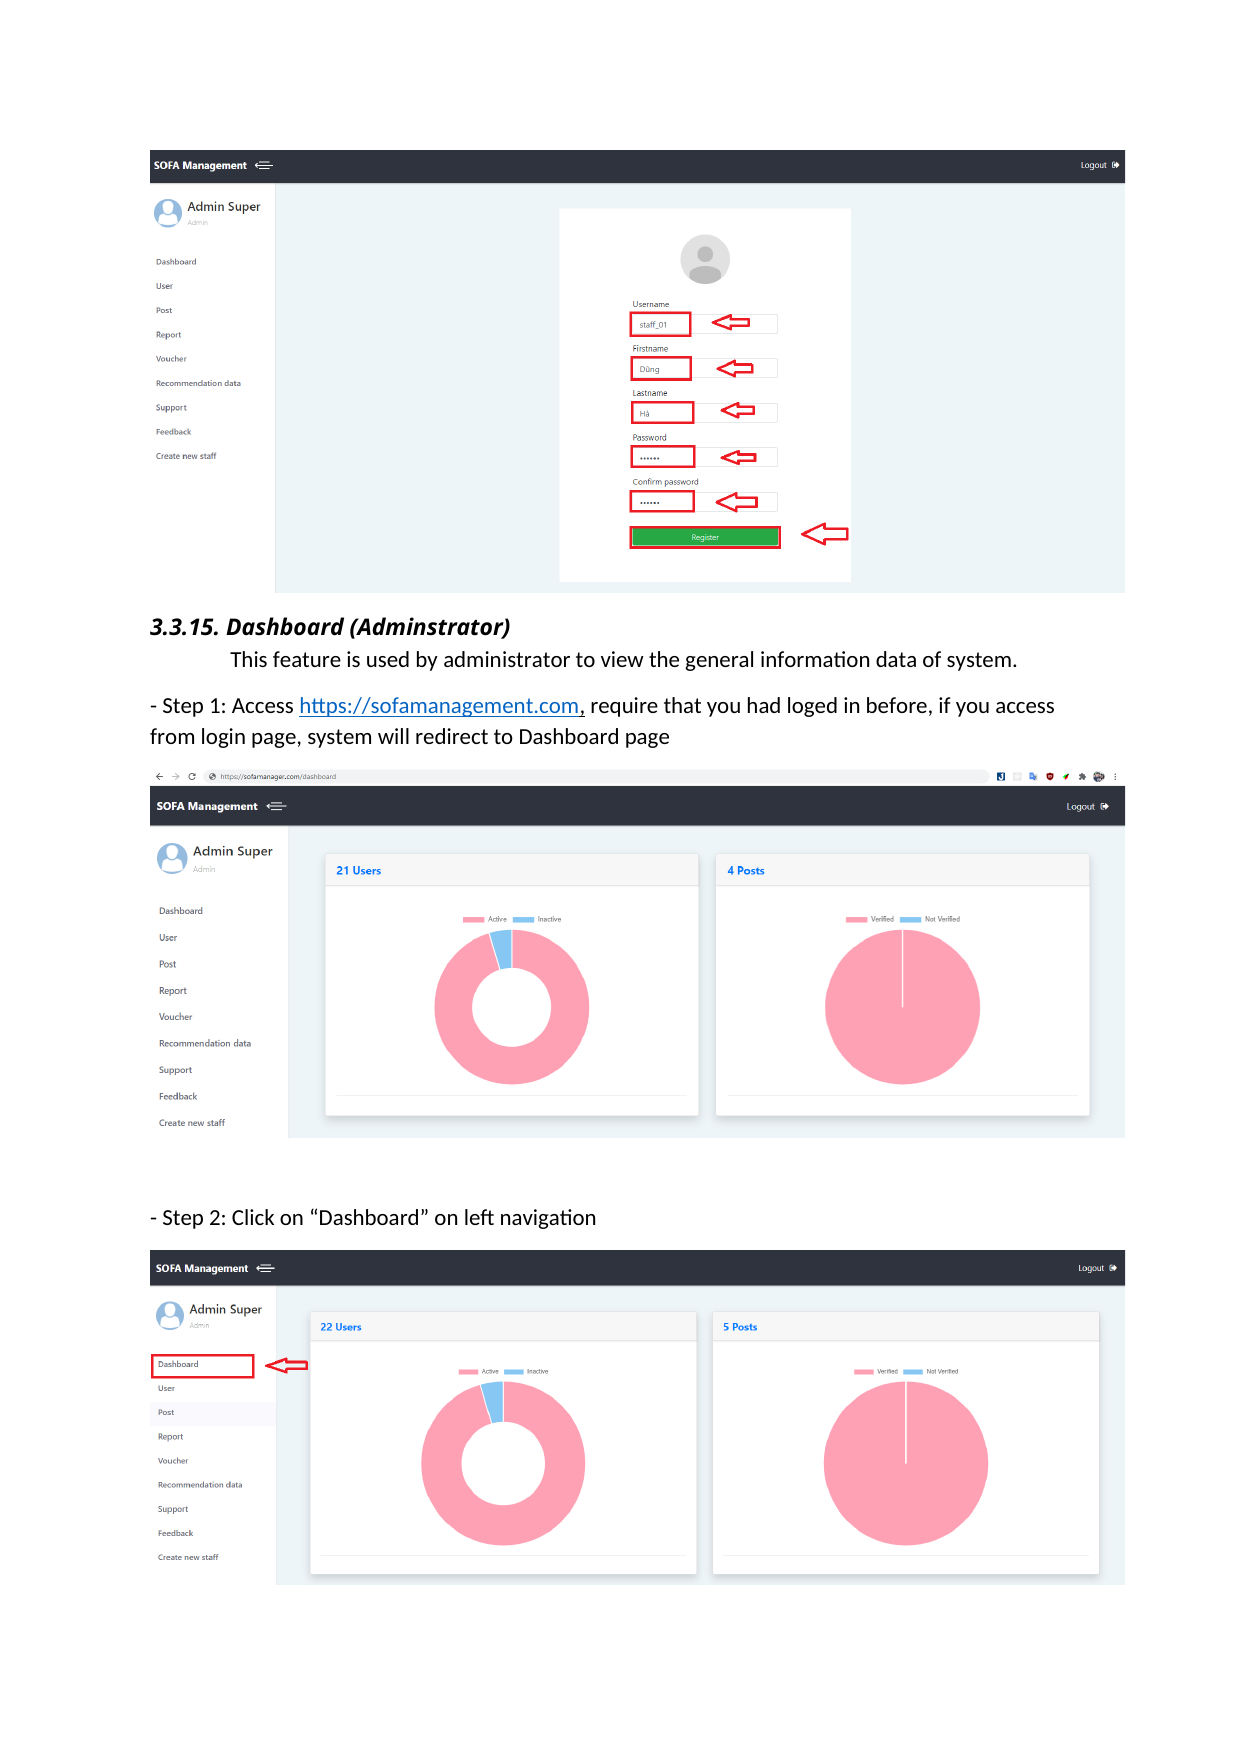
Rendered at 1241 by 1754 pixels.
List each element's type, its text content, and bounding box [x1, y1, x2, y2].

picture [150, 1250, 1125, 1585]
text - Step 1: Access https://sofamanagement.com, require that you had loged in before, if you access from login page, system will redirect to Dashboard page [150, 692, 1093, 750]
text - Step 2: Click on “Dashboard” on left navigation [150, 1203, 1093, 1231]
subtitle 3.3.15. Dashboard (Adminstrator) [150, 611, 1093, 642]
picture [150, 150, 1125, 593]
text This feature is used by administrator to view the general information data of system. [150, 645, 1093, 673]
picture [150, 768, 1125, 1138]
